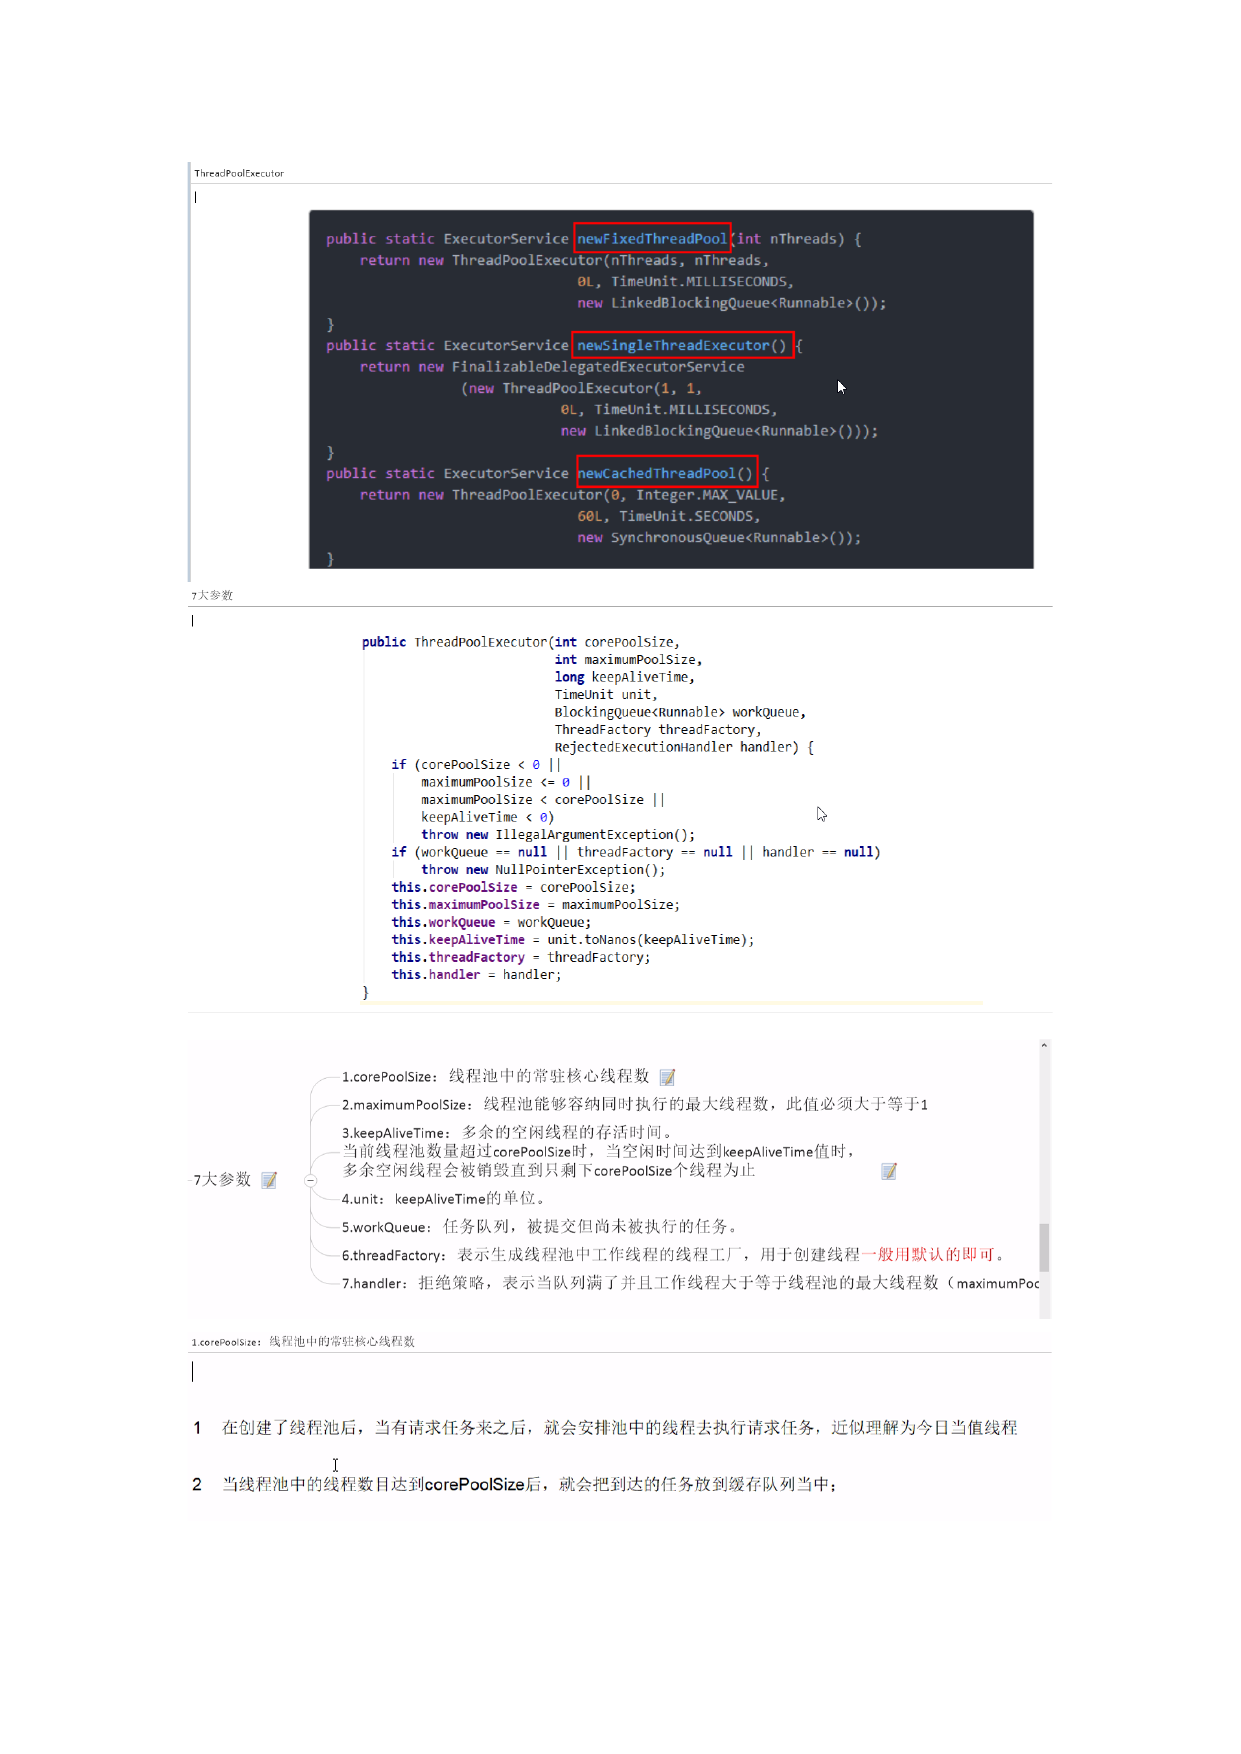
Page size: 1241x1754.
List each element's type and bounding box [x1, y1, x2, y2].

picture [187, 1332, 1052, 1521]
picture [187, 1039, 1052, 1319]
picture [187, 162, 1053, 582]
picture [187, 584, 1053, 1013]
